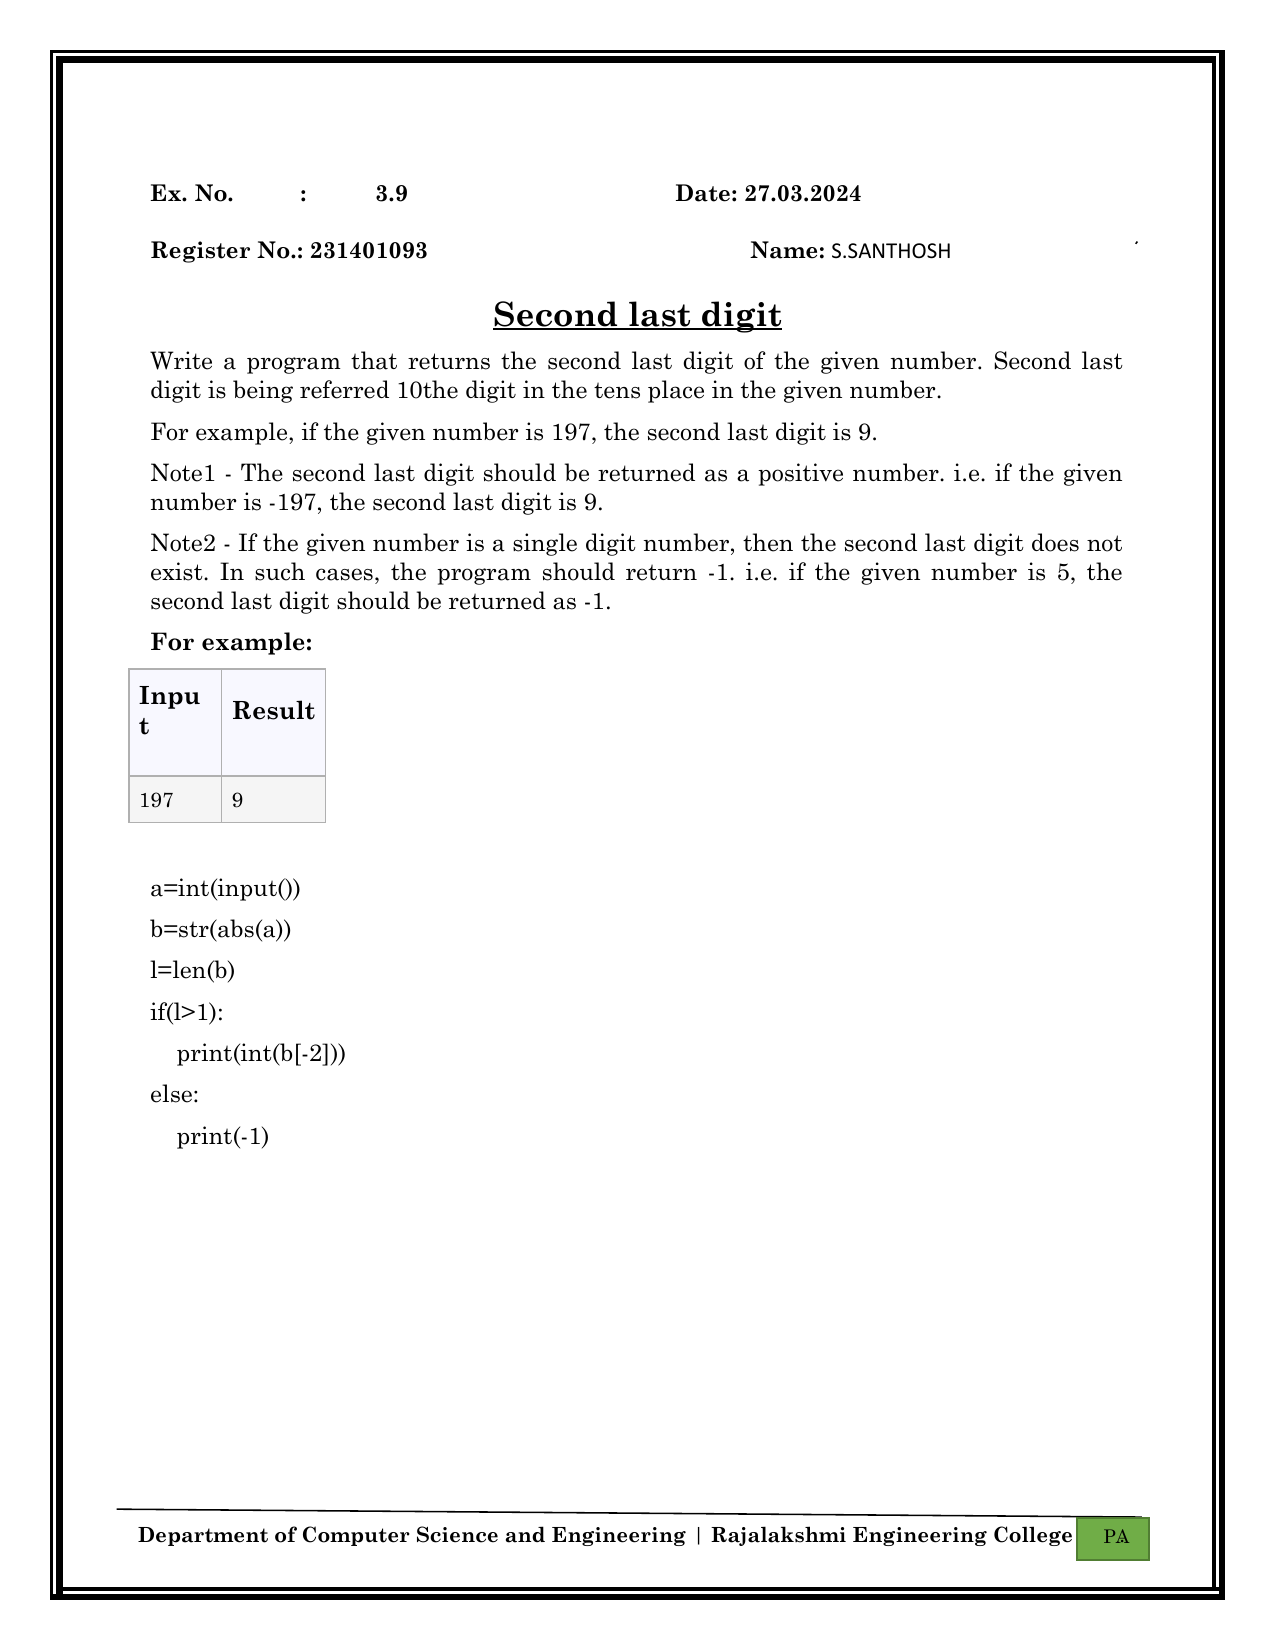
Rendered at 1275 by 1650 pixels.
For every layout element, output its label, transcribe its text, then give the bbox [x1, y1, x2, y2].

text For example, if the given number is 197, the second last digit is 9. [150, 416, 1125, 445]
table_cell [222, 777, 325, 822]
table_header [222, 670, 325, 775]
text l=len(b) [150, 955, 1125, 984]
text else: [150, 1079, 1125, 1108]
text Register No.: 231401093 Name: S.SANTHOSH [150, 236, 1125, 264]
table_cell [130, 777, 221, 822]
text b=str(abs(a)) [150, 914, 1125, 943]
text For example: [150, 627, 1125, 656]
text print(int(b[-2])) [150, 1038, 1125, 1067]
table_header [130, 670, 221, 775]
text Note1 - The second last digit should be returned as a positive number. i.e. if the given number is -197, the second last digit is 9. [150, 458, 1125, 515]
text if(l>1): [150, 996, 1125, 1025]
text Note2 - If the given number is a single digit number, then the second last digit does not exist. In such cases, the program should return -1. i.e. if the given number is 5, the second last digit should be returned as -1. [150, 528, 1125, 614]
text print(-1) [150, 1121, 1125, 1149]
text Ex. No. : 3.9 Date: 27.03.2024 [150, 179, 1125, 207]
text Second last digit [150, 293, 1125, 333]
text a=int(input()) [150, 872, 1125, 901]
text Write a program that returns the second last digit of the given number. Second last digit is being referred 10the digit in the tens place in the given number. [150, 346, 1125, 404]
